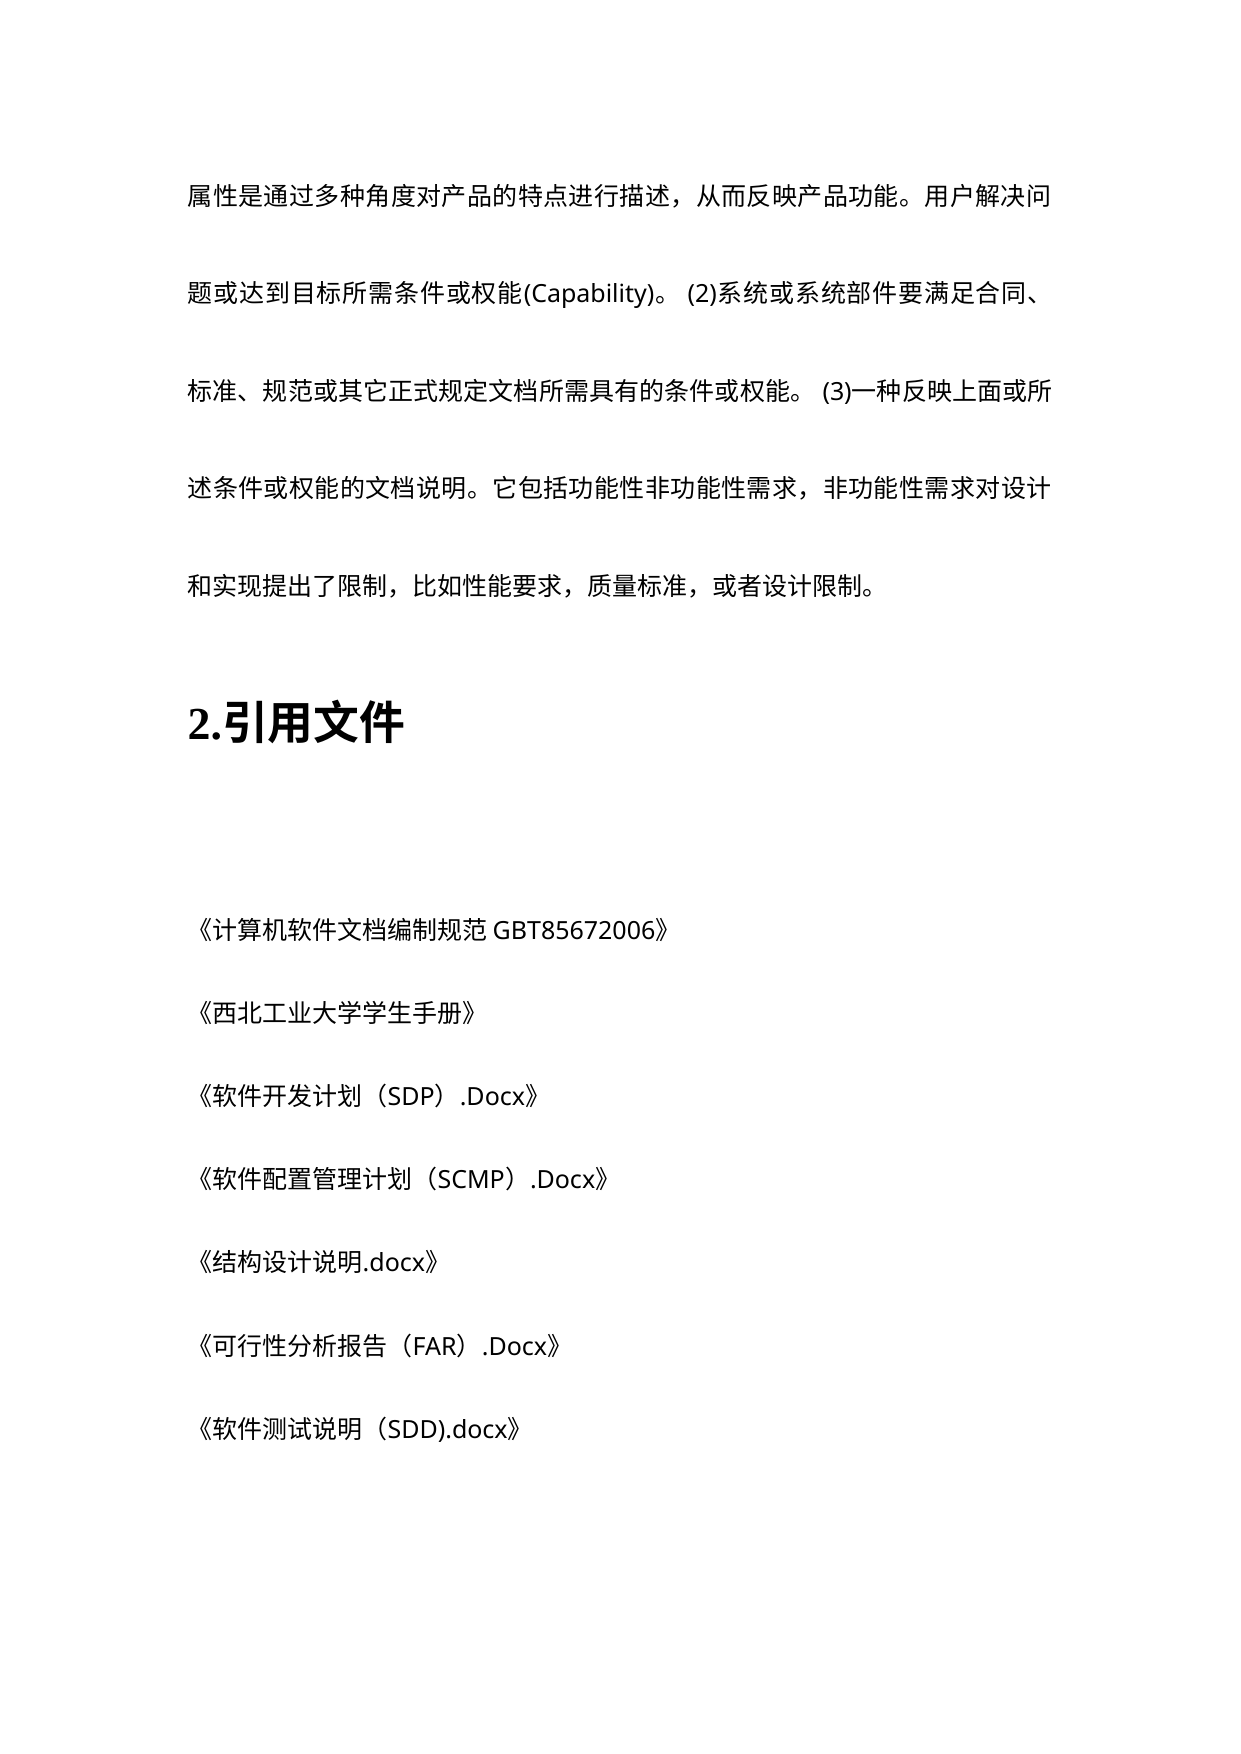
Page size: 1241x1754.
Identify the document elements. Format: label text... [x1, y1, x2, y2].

subtitle 《西北工业大学学生手册》 [187, 979, 1053, 1044]
subtitle 2.引用文件 [187, 671, 1053, 768]
text 《软件测试说明（SDD).docx》 [187, 1395, 1053, 1460]
text 《软件配置管理计划（SCMP）.Docx》 [187, 1145, 1053, 1210]
subtitle 《计算机软件文档编制规范GBT85672006》 [187, 896, 1053, 961]
text 《可行性分析报告（FAR）.Docx》 [187, 1312, 1053, 1377]
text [187, 162, 1053, 617]
text 《结构设计说明.docx》 [187, 1228, 1053, 1293]
text 《软件开发计划（SDP）.Docx》 [187, 1062, 1053, 1127]
